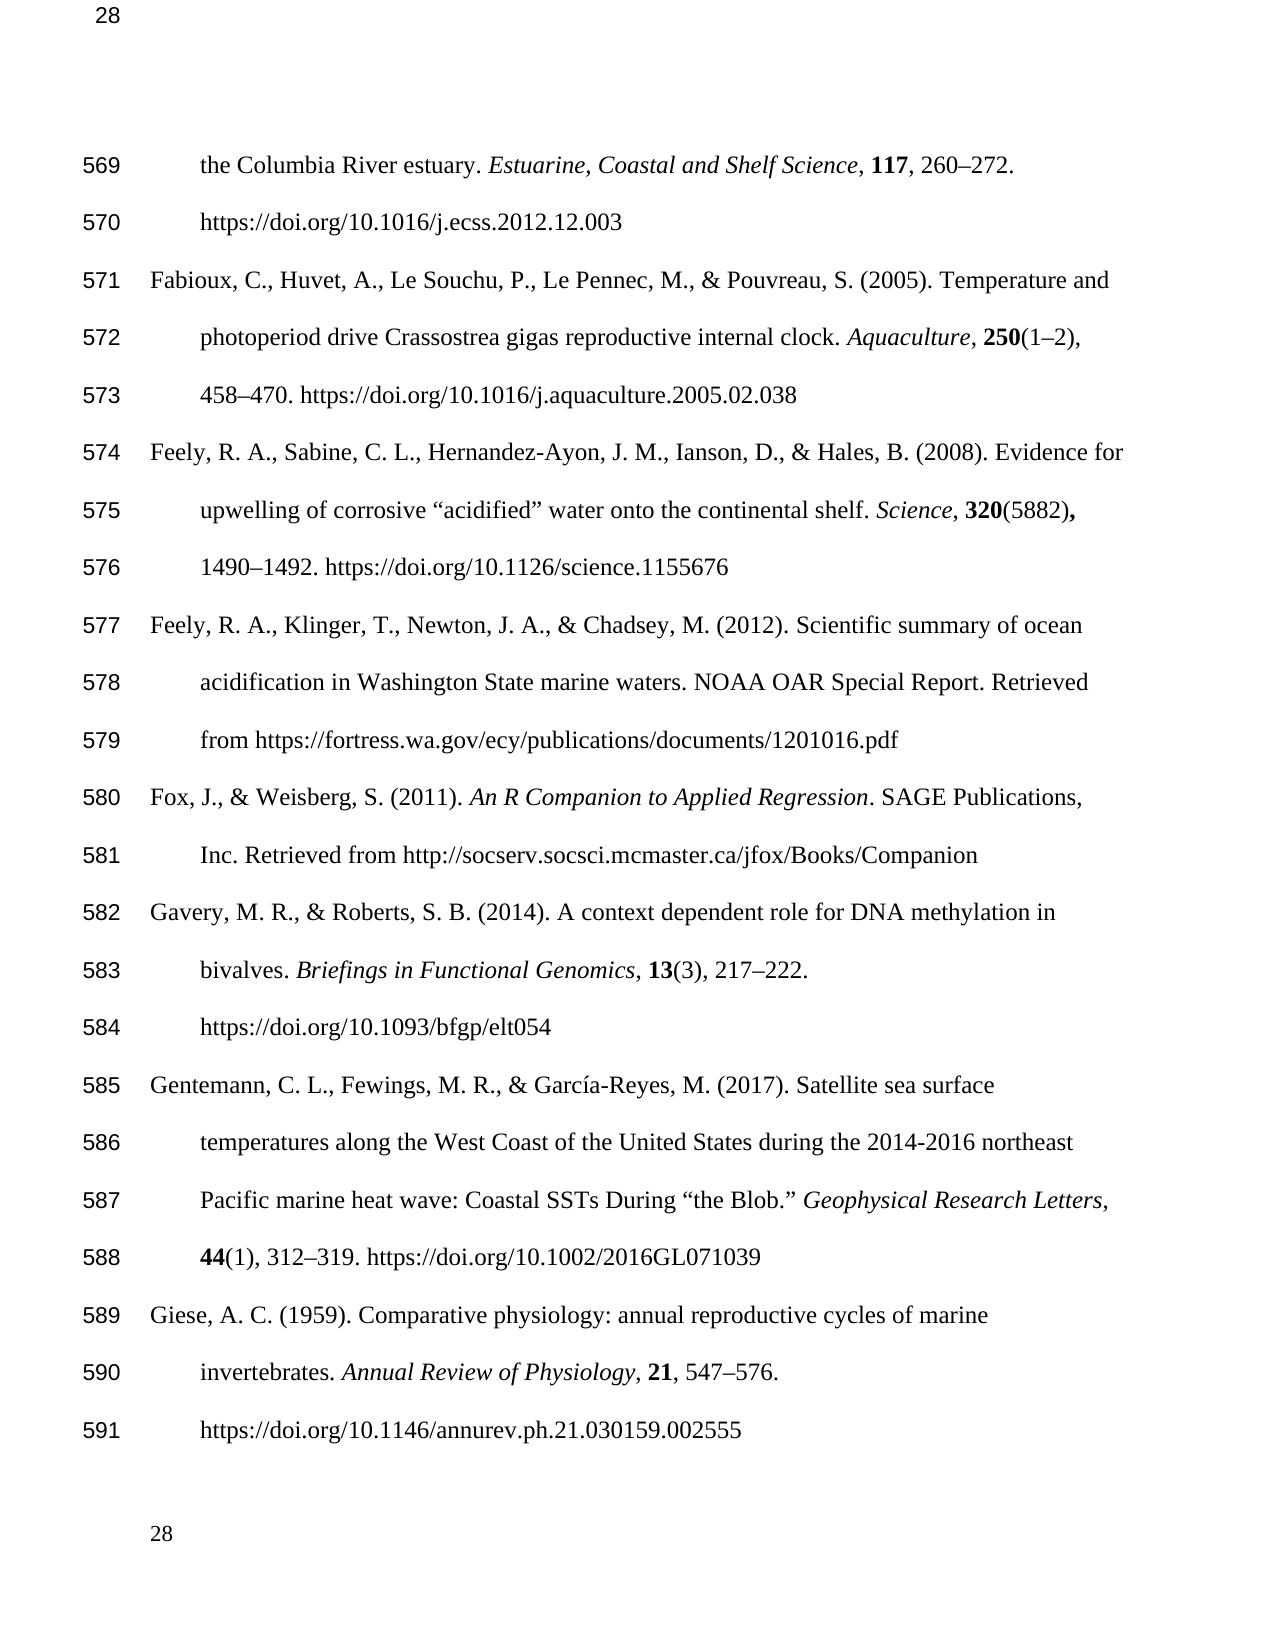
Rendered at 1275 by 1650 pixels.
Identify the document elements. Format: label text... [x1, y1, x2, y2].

text Feely, R. A., Sabine, C. L., Hernandez-Ayon, J. M., Ianson, D., & Hales, B. (2008). Evidence for upwelling of corrosive “acidified” water onto the continental shelf. Science, 320(5882), 1490–1492. https://doi.org/10.1126/science.1155676 [150, 437, 1125, 581]
text Fox, J., & Weisberg, S. (2011). An R Companion to Applied Regression. SAGE Publications, Inc. Retrieved from http://socserv.socsci.mcmaster.ca/jfox/Books/Companion [150, 782, 1125, 869]
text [150, 150, 1125, 236]
text Fabioux, C., Huvet, A., Le Souchu, P., Le Pennec, M., & Pouvreau, S. (2005). Temperature and photoperiod drive Crassostrea gigas reproductive internal clock. Aquaculture, 250(1–2), 458–470. https://doi.org/10.1016/j.aquaculture.2005.02.038 [150, 265, 1125, 409]
text Feely, R. A., Klinger, T., Newton, J. A., & Chadsey, M. (2012). Scientific summary of ocean acidification in Washington State marine waters. NOAA OAR Special Report. Retrieved from https://fortress.wa.gov/ecy/publications/documents/1201016.pdf [150, 610, 1125, 754]
text Giese, A. C. (1959). Comparative physiology: annual reproductive cycles of marine invertebrates. Annual Review of Physiology, 21, 547–576. https://doi.org/10.1146/annurev.ph.21.030159.002555 [150, 1300, 1125, 1444]
text Gavery, M. R., & Roberts, S. B. (2014). A context dependent role for DNA methylation in bivalves. Briefings in Functional Genomics, 13(3), 217–222. https://doi.org/10.1093/bfgp/elt054 [150, 897, 1125, 1041]
text Gentemann, C. L., Fewings, M. R., & García-Reyes, M. (2017). Satellite sea surface temperatures along the West Coast of the United States during the 2014-2016 northeast Pacific marine heat wave: Coastal SSTs During “the Blob.” Geophysical Research Letters, 44(1), 312–319. https://doi.org/10.1002/2016GL071039 [150, 1070, 1125, 1271]
